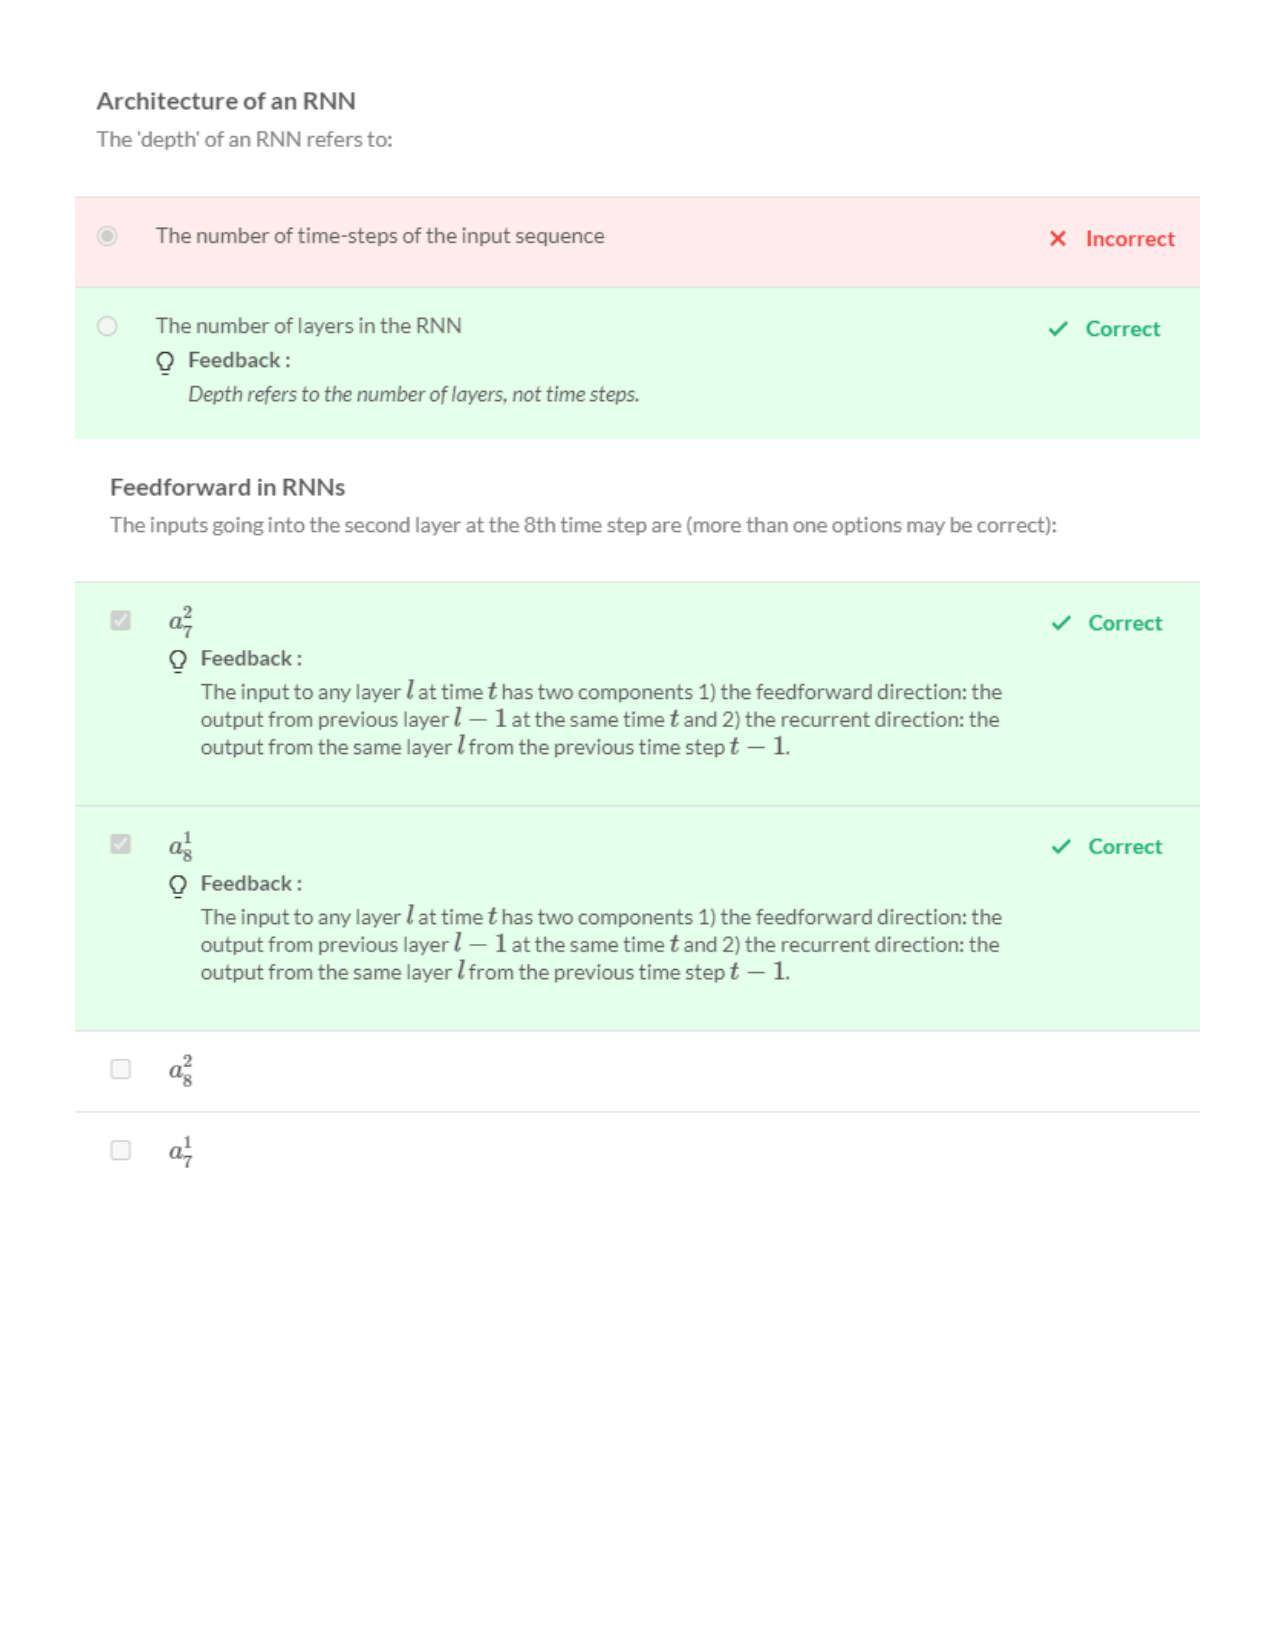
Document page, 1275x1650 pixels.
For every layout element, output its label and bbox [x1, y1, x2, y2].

picture [75, 75, 1200, 439]
picture [75, 457, 1200, 1188]
